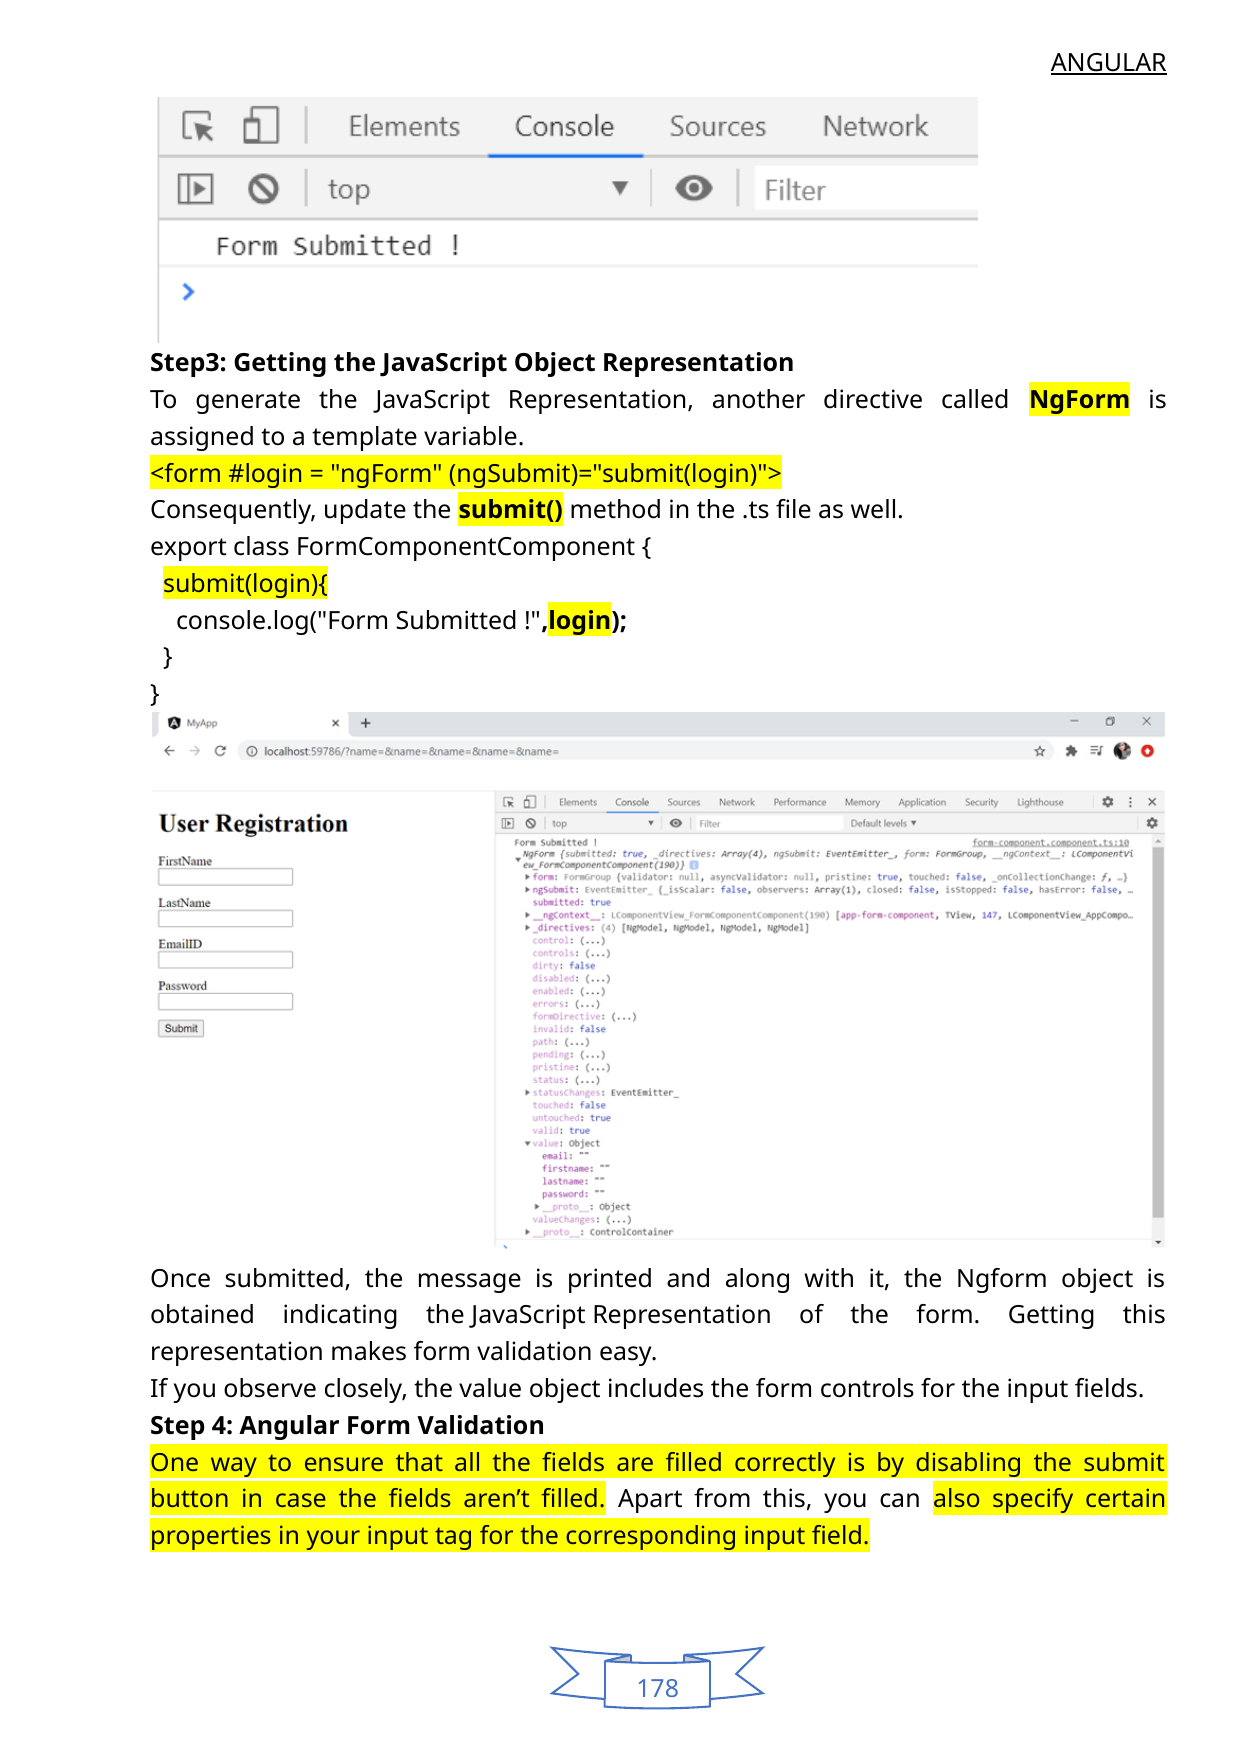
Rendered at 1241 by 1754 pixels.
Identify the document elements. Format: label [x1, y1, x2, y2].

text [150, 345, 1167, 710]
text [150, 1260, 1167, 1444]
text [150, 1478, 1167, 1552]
picture [150, 97, 979, 343]
picture [150, 712, 1167, 1258]
